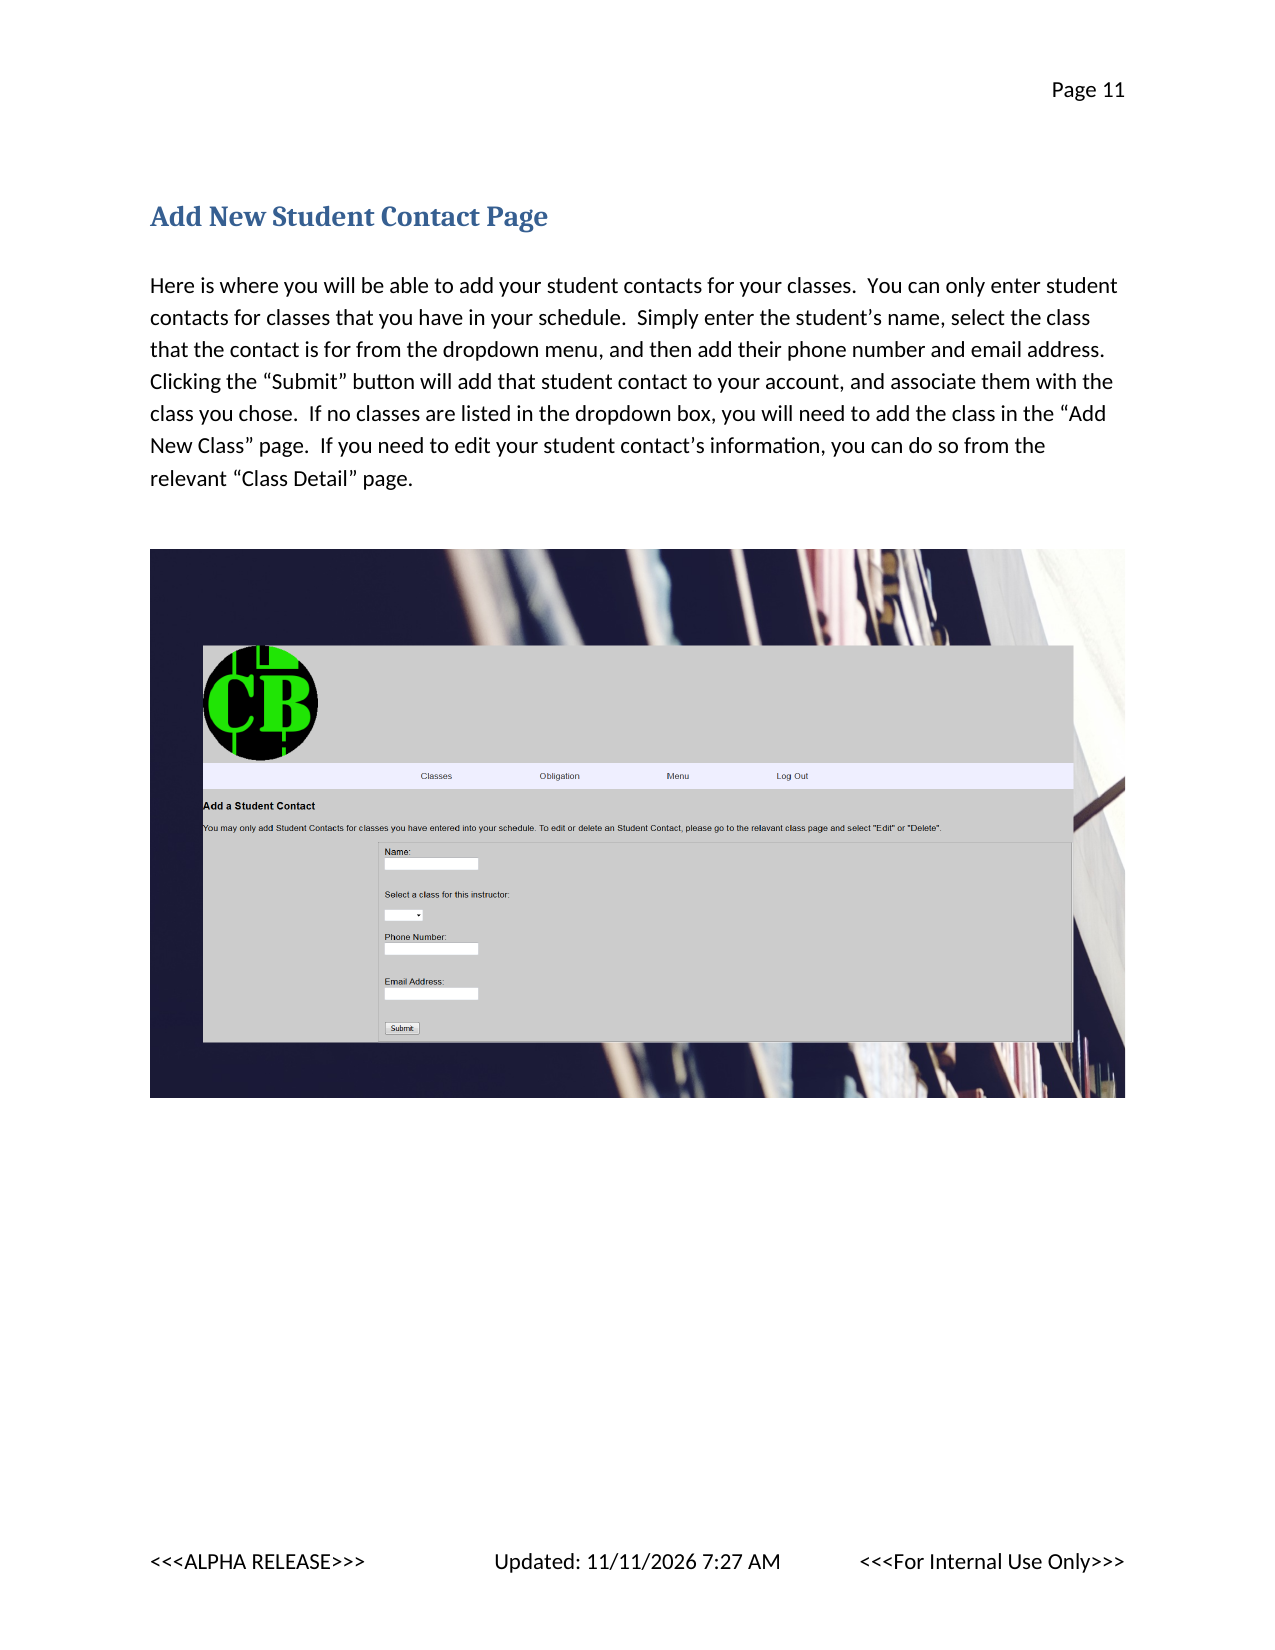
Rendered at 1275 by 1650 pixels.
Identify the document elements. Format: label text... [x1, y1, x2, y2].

picture [150, 549, 1125, 1098]
text Here is where you will be able to add your student contacts for your classes. You can only enter student contacts for classes that you have in your schedule. Simply enter the student’s name, select the class that the contact is for from the dropdown menu, and then add their phone number and email address. Clicking the “Submit” button will add that student contact to your account, and associate them with the class you chose. If no classes are listed in the dropdown box, you will need to add the class in the “Add New Class” page. If you need to edit your student contact’s information, you can do so from the relevant “Class Detail” page. [150, 271, 1125, 492]
subtitle Add New Student Contact Page [150, 200, 1125, 233]
